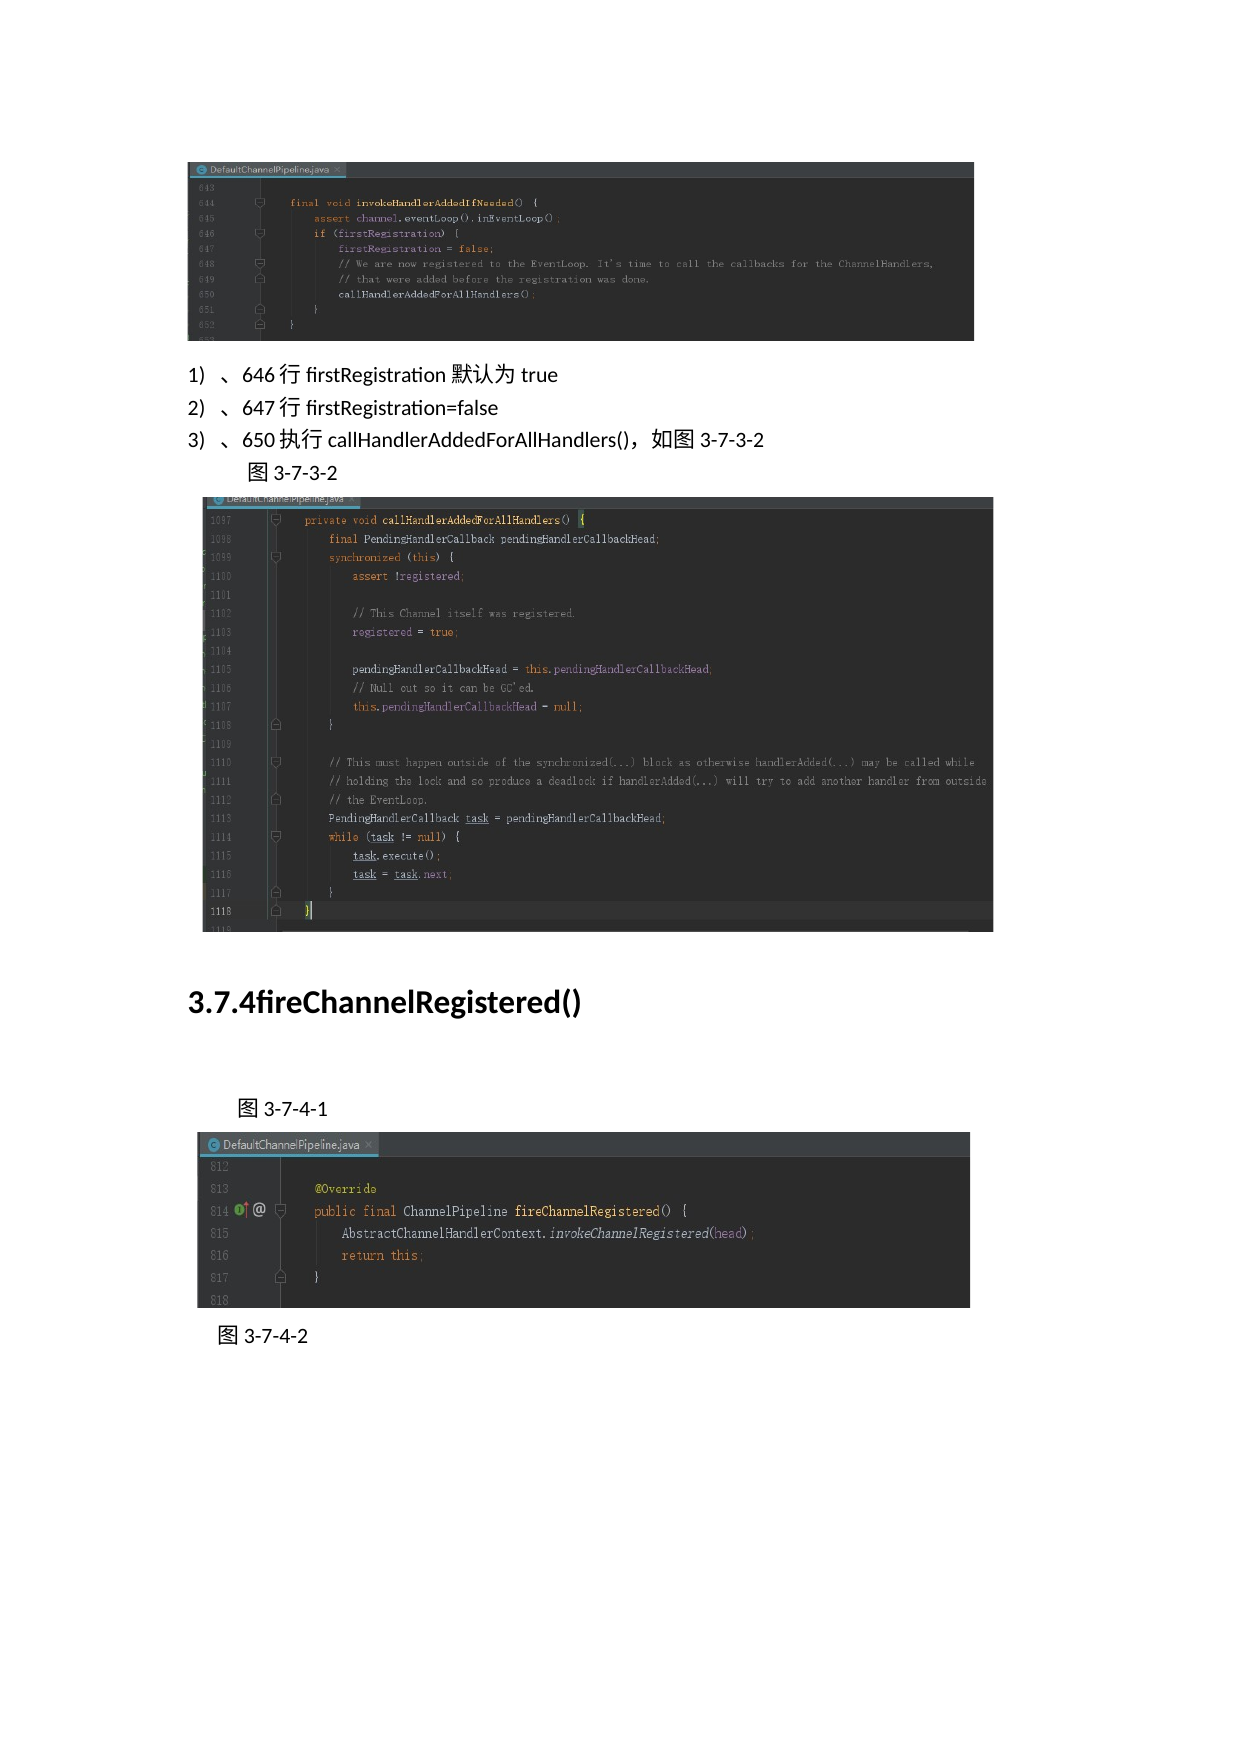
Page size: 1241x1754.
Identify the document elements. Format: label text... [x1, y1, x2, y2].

list 图3-7-3-2 [187, 454, 1053, 487]
picture [197, 1132, 971, 1308]
picture [202, 497, 994, 932]
text 图3-7-4-2 [187, 1318, 1053, 1350]
list 、646行firstRegistration默认为true [187, 357, 1053, 389]
subtitle 3.7.4fireChannelRegistered() [187, 969, 1053, 1034]
text 图3-7-4-1 [187, 1090, 1053, 1123]
list 、647行firstRegistration=false [187, 389, 1053, 422]
list 、650执行callHandlerAddedForAllHandlers()，如图3-7-3-2 [187, 422, 1053, 454]
picture [187, 162, 975, 341]
